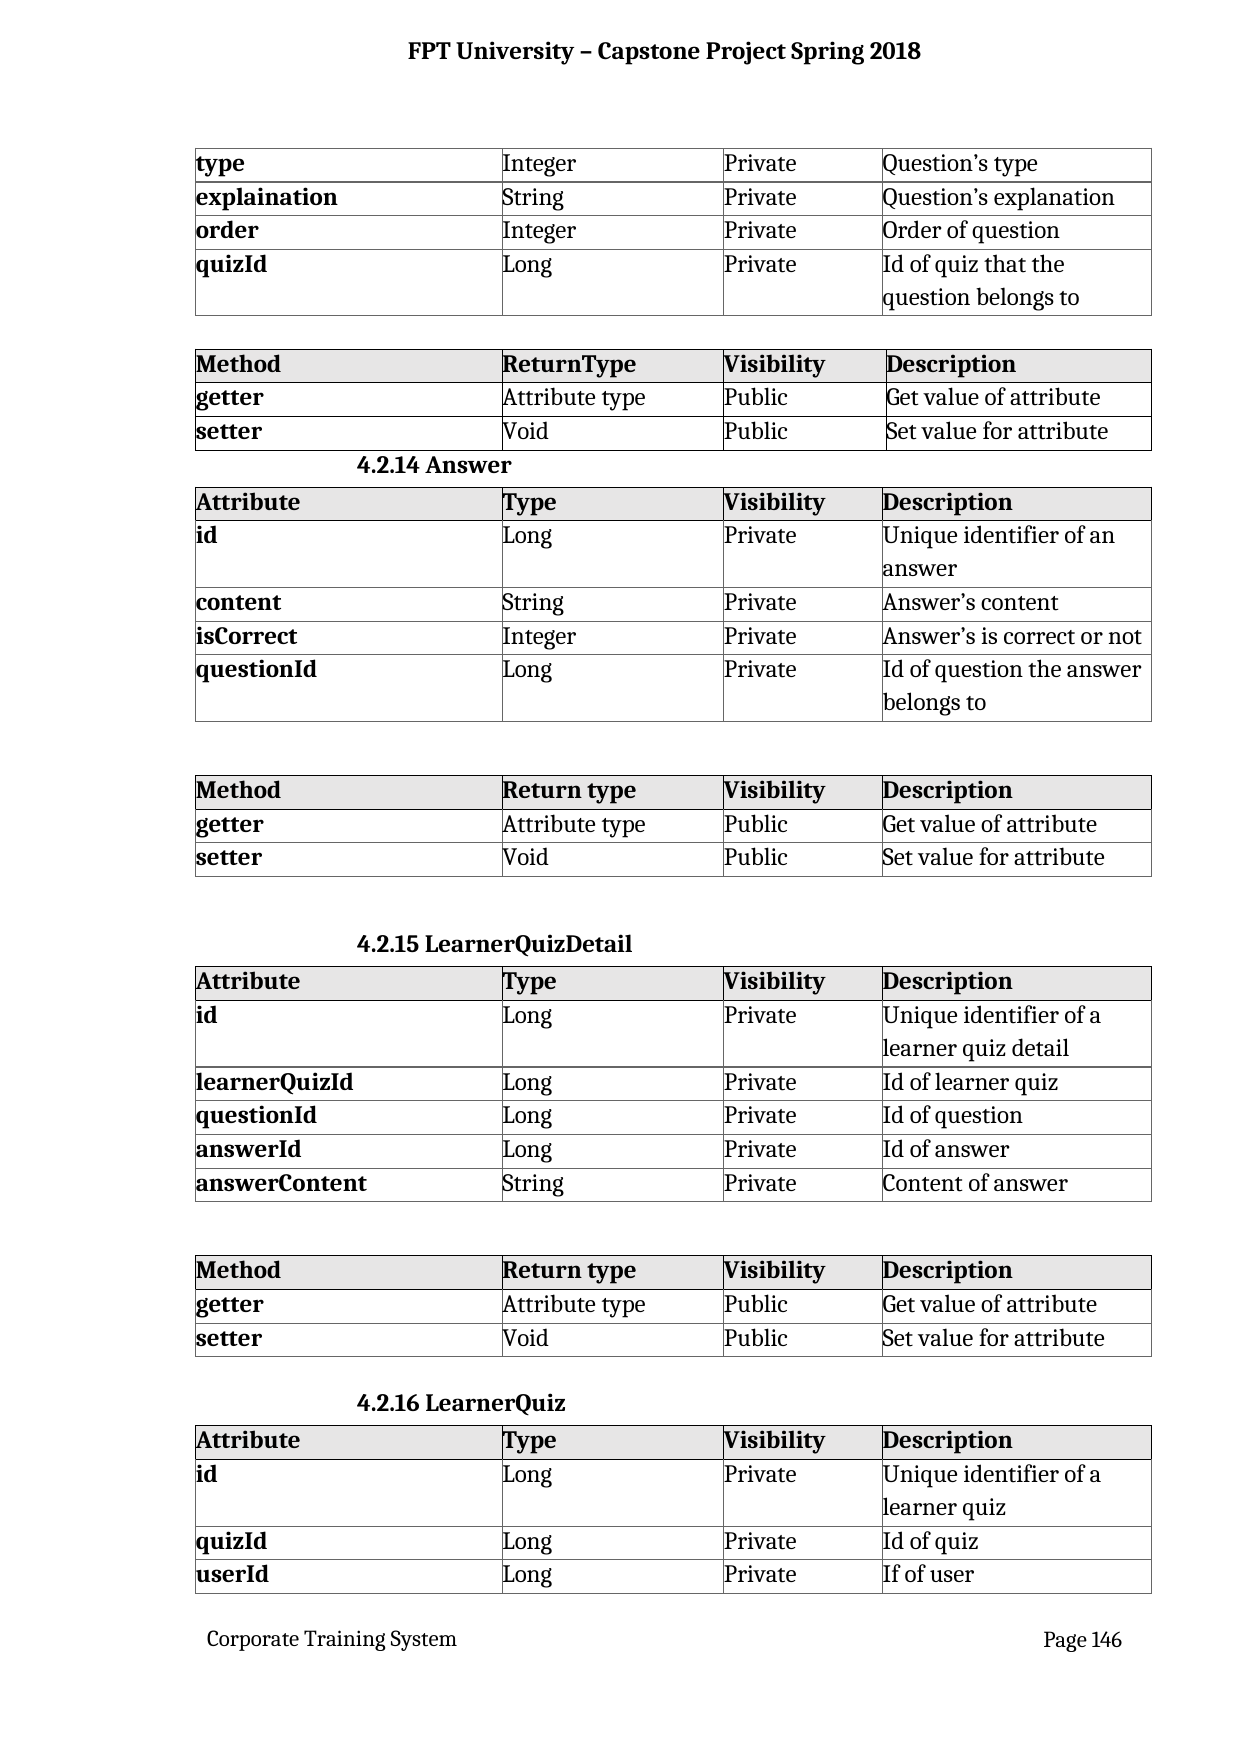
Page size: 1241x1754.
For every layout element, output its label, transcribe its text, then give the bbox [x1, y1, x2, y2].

table_cell Long [503, 1101, 723, 1134]
table_cell Get value of attribute [887, 383, 1151, 416]
table_cell content [196, 588, 502, 621]
table_header Description [883, 1256, 1151, 1289]
table_cell String [503, 1169, 723, 1201]
table_cell Integer [503, 216, 723, 249]
table_header Attribute [196, 488, 502, 520]
table_cell Get value of attribute [883, 1290, 1151, 1322]
table_header Type [503, 488, 723, 520]
table_header Description [887, 350, 1151, 382]
table_cell Private [724, 655, 882, 721]
table_cell Long [503, 1135, 723, 1167]
table_cell getter [196, 1290, 502, 1322]
table_cell Long [503, 521, 723, 587]
table_cell type [196, 149, 502, 181]
table_header Method [196, 350, 502, 382]
table_cell Long [503, 1460, 723, 1526]
table_header Return type [503, 776, 723, 809]
table_header ReturnType [503, 350, 723, 382]
table_header Attribute [196, 1426, 502, 1459]
table_cell Id of quiz that the question belongs to [883, 250, 1151, 315]
table_header Description [883, 1426, 1151, 1459]
table_header Attribute [196, 967, 502, 1000]
table_cell Public [724, 810, 882, 842]
table_cell Private [724, 521, 882, 587]
subtitle 4.2.14 Answer [357, 451, 1124, 479]
table_cell Private [724, 1169, 882, 1201]
table_cell Long [503, 1560, 723, 1593]
table_cell getter [196, 810, 502, 842]
table_cell Private [724, 1560, 882, 1593]
table_cell Set value for attribute [883, 843, 1151, 876]
table_cell order [196, 216, 502, 249]
table_cell quizId [196, 1527, 502, 1559]
table_cell answerId [196, 1135, 502, 1167]
table_cell Long [503, 1001, 723, 1066]
table_cell learnerQuizId [196, 1068, 502, 1100]
table_cell setter [196, 1324, 502, 1356]
table_header Visibility [724, 350, 886, 382]
table_cell quizId [196, 250, 502, 315]
table_cell Unique identifier of a learner quiz detail [883, 1001, 1151, 1066]
table_cell Integer [503, 149, 723, 181]
table_cell Attribute type [503, 383, 723, 416]
table_cell setter [196, 417, 502, 449]
table_cell Public [724, 1324, 882, 1356]
table_cell Public [724, 417, 886, 449]
table_header Visibility [724, 1426, 882, 1459]
table_header Visibility [724, 776, 882, 809]
table_cell Private [724, 1001, 882, 1066]
table_cell Void [503, 417, 723, 449]
table_cell Long [503, 655, 723, 721]
table_cell explaination [196, 183, 502, 215]
table_cell id [196, 1001, 502, 1066]
table_cell Public [724, 1290, 882, 1322]
table_cell id [196, 521, 502, 587]
table_cell Long [503, 1068, 723, 1100]
table_cell Id of learner quiz [883, 1068, 1151, 1100]
table_cell String [503, 588, 723, 621]
table_cell Unique identifier of an answer [883, 521, 1151, 587]
table_header Description [883, 967, 1151, 1000]
table_cell Question’s type [883, 149, 1151, 181]
table_header Visibility [724, 967, 882, 1000]
table_cell Id of answer [883, 1135, 1151, 1167]
table_cell Answer’s is correct or not [883, 622, 1151, 654]
table_cell Order of question [883, 216, 1151, 249]
table_header Type [503, 967, 723, 1000]
table_cell If of user [883, 1560, 1151, 1593]
table_cell Private [724, 1101, 882, 1134]
table_cell Private [724, 149, 882, 181]
table_cell Content of answer [883, 1169, 1151, 1201]
table_cell Private [724, 250, 882, 315]
table_cell Long [503, 1527, 723, 1559]
table_cell Private [724, 216, 882, 249]
table_cell Set value for attribute [883, 1324, 1151, 1356]
table_cell Private [724, 588, 882, 621]
table_cell answerContent [196, 1169, 502, 1201]
table_cell Attribute type [503, 810, 723, 842]
table_cell Private [724, 1068, 882, 1100]
table_cell Private [724, 622, 882, 654]
table_cell getter [196, 383, 502, 416]
table_cell Void [503, 843, 723, 876]
table_cell Long [503, 250, 723, 315]
table_cell Private [724, 1460, 882, 1526]
table_cell questionId [196, 655, 502, 721]
table_cell Id of question [883, 1101, 1151, 1134]
table_cell Id of question the answer belongs to [883, 655, 1151, 721]
table_header Visibility [724, 1256, 882, 1289]
table_cell Private [724, 183, 882, 215]
table_header Description [883, 488, 1151, 520]
table_cell id [196, 1460, 502, 1526]
table_cell Private [724, 1527, 882, 1559]
table_cell String [503, 183, 723, 215]
table_cell Set value for attribute [887, 417, 1151, 449]
table_cell Public [724, 383, 886, 416]
table_header Method [196, 1256, 502, 1289]
table_cell Private [724, 1135, 882, 1167]
table_cell Integer [503, 622, 723, 654]
table_cell Public [724, 843, 882, 876]
table_cell questionId [196, 1101, 502, 1134]
table_cell Question’s explanation [883, 183, 1151, 215]
subtitle 4.2.15 LearnerQuizDetail [357, 930, 1124, 959]
table_header Method [196, 776, 502, 809]
table_cell Unique identifier of a learner quiz [883, 1460, 1151, 1526]
table_header Visibility [724, 488, 882, 520]
table_header Return type [503, 1256, 723, 1289]
subtitle 4.2.16 LearnerQuiz [357, 1389, 1124, 1418]
table_header Description [883, 776, 1151, 809]
table_cell Answer’s content [883, 588, 1151, 621]
table_cell isCorrect [196, 622, 502, 654]
table_cell Id of quiz [883, 1527, 1151, 1559]
table_cell Attribute type [503, 1290, 723, 1322]
table_cell userId [196, 1560, 502, 1593]
table_cell Get value of attribute [883, 810, 1151, 842]
table_header Type [503, 1426, 723, 1459]
table_cell Void [503, 1324, 723, 1356]
table_cell setter [196, 843, 502, 876]
